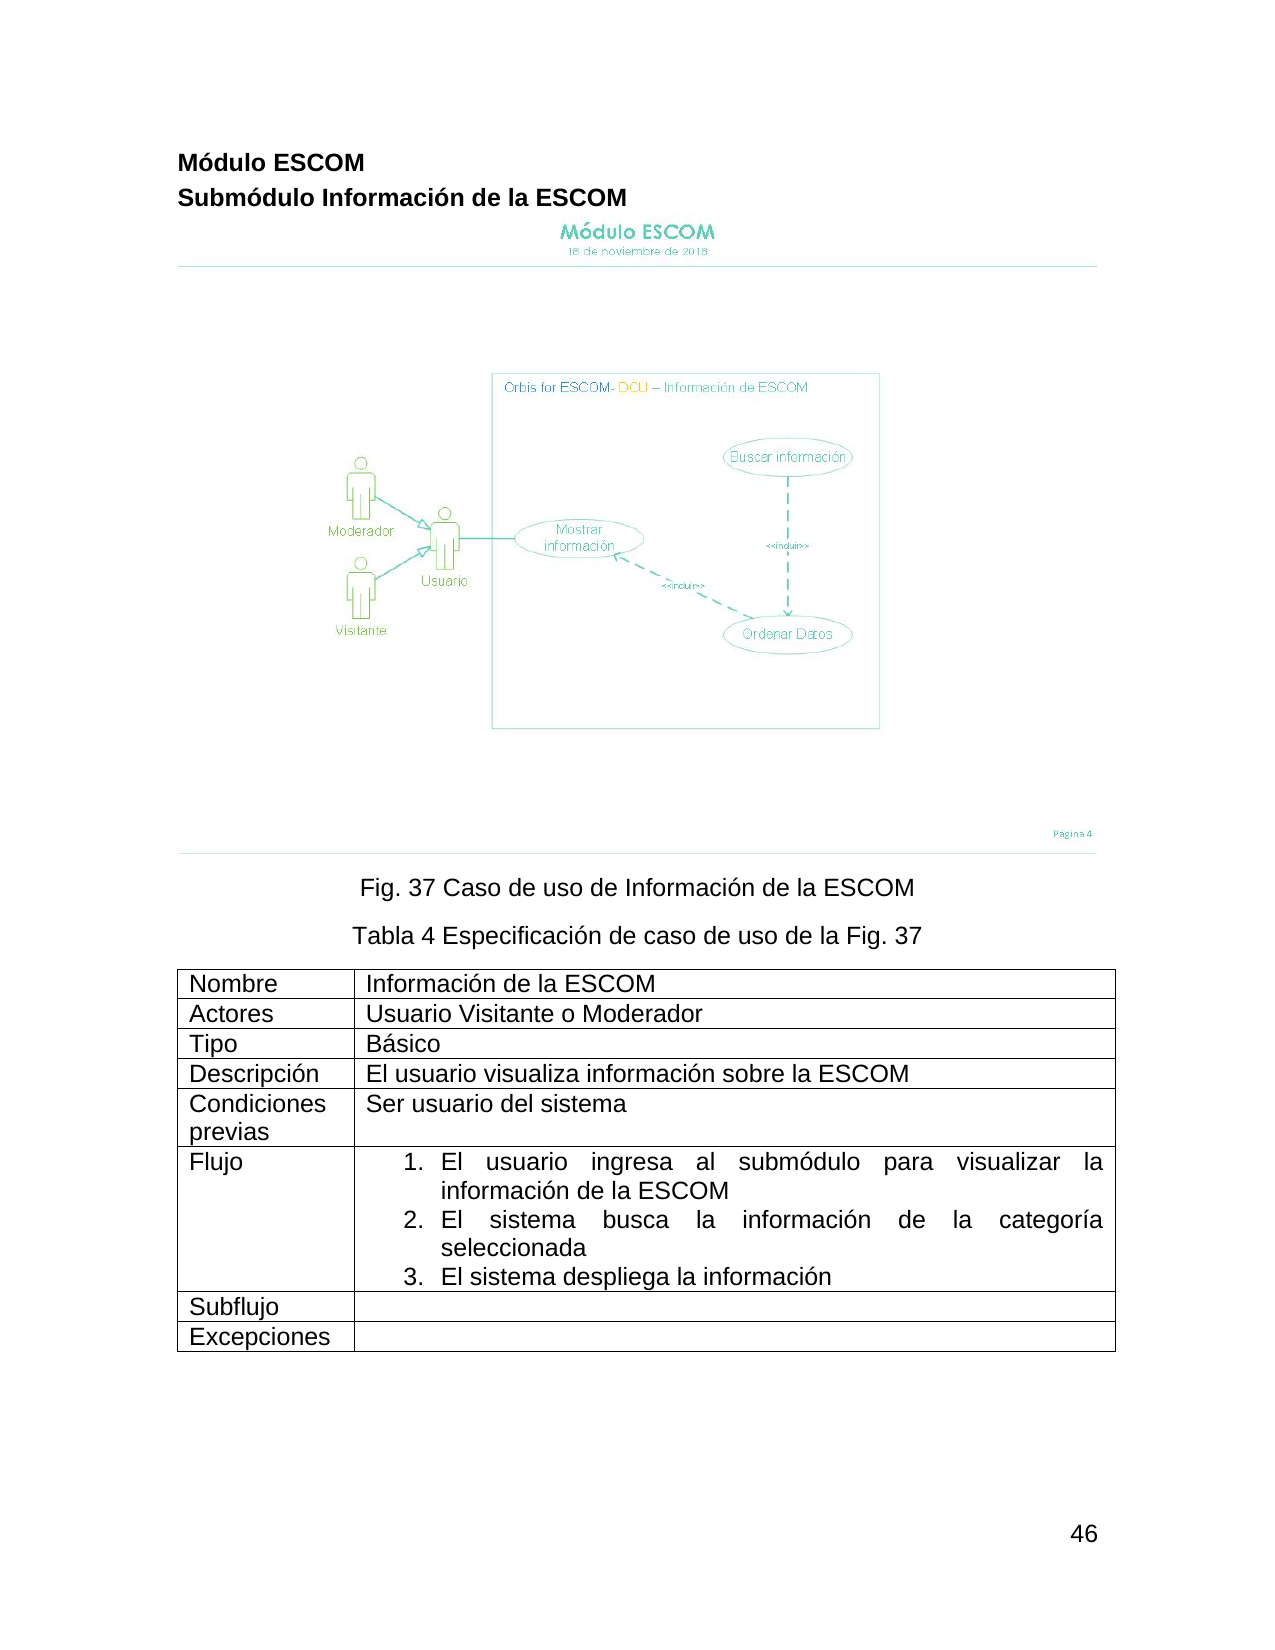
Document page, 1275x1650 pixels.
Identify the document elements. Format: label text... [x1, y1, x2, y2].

table_cell El usuario visualiza información sobre la ESCOM [355, 1059, 1115, 1088]
table_cell [355, 1322, 1115, 1351]
table_header Información de la ESCOM [355, 970, 1115, 998]
table_cell Subflujo [178, 1292, 354, 1321]
table_cell Actores [178, 999, 354, 1028]
table_cell Descripción [178, 1059, 354, 1088]
table_cell Excepciones [178, 1322, 354, 1351]
subtitle Submódulo Información de la ESCOM [177, 183, 1098, 212]
subtitle Módulo ESCOM [177, 148, 1098, 176]
table_cell Usuario Visitante o Moderador [355, 999, 1115, 1028]
table_cell [355, 1292, 1115, 1321]
table_cell Condiciones previas [178, 1089, 354, 1146]
text Fig. 37 Caso de uso de Información de la ESCOM [177, 873, 1098, 902]
table_cell Tipo [178, 1029, 354, 1058]
table_cell Ser usuario del sistema [355, 1089, 1115, 1146]
table_cell Básico [355, 1029, 1115, 1058]
table_cell El usuario ingresa al submódulo para visualizar la información de la ESCOM El sistema busca la información de la categoría seleccionada El sistema despliega la información [355, 1147, 1115, 1291]
picture [177, 213, 1098, 854]
text Tabla 4 Especificación de caso de uso de la Fig. 37 [177, 921, 1098, 949]
table_cell Flujo [178, 1147, 354, 1291]
table_header Nombre [178, 970, 354, 998]
